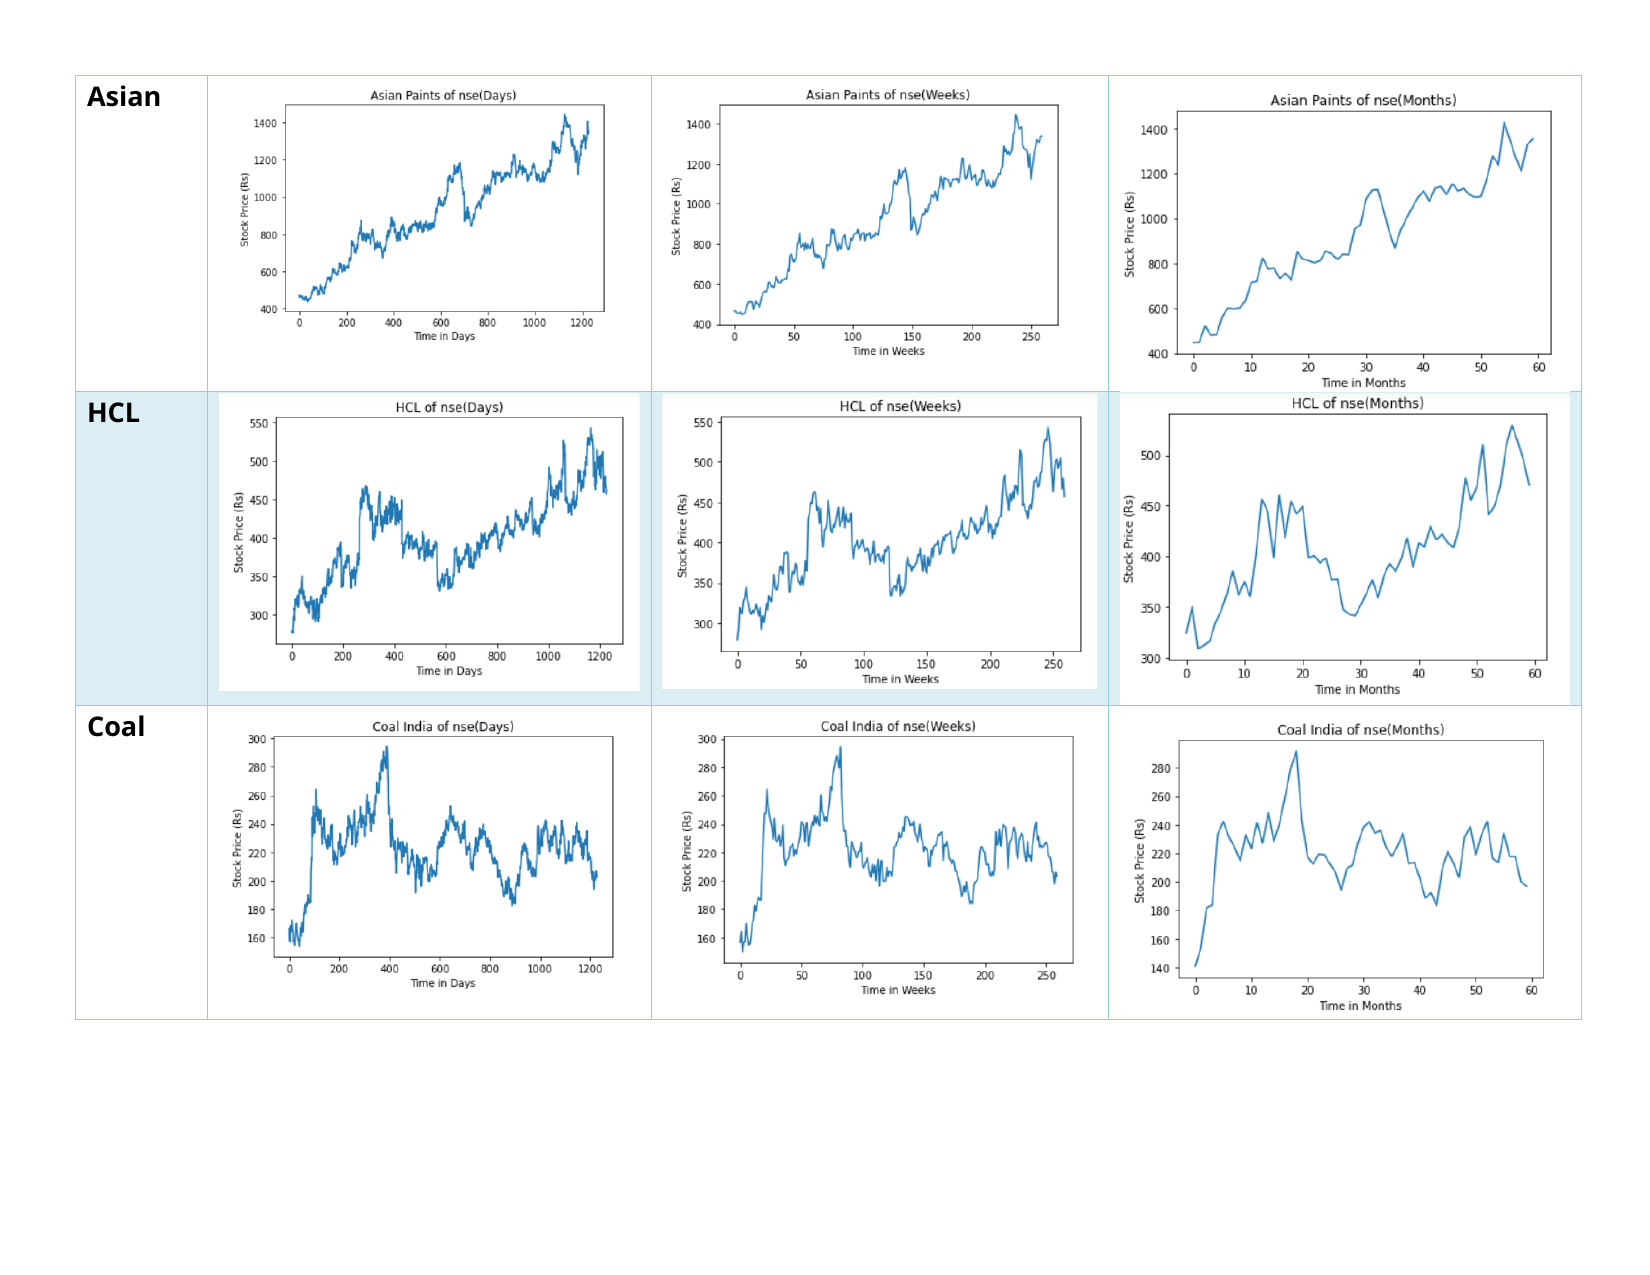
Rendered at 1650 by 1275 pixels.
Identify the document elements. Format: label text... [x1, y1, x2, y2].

picture [1120, 393, 1570, 705]
table_cell Coal [76, 706, 207, 1018]
table_cell [652, 706, 1108, 1018]
table_cell [1109, 706, 1581, 1018]
table_cell [208, 76, 651, 391]
picture [662, 393, 1098, 689]
picture [662, 77, 1098, 364]
table_cell [652, 76, 1108, 391]
picture [1120, 707, 1570, 1019]
table_cell [652, 392, 1108, 705]
table_cell [1109, 392, 1581, 705]
table_cell [208, 706, 651, 1018]
table_cell Asian [76, 76, 207, 391]
picture [662, 707, 1098, 1002]
table_cell [208, 392, 651, 705]
picture [219, 707, 640, 993]
picture [1120, 77, 1570, 392]
table_cell HCL [76, 392, 207, 705]
picture [219, 393, 640, 691]
table_cell [1109, 76, 1581, 391]
picture [219, 77, 640, 356]
